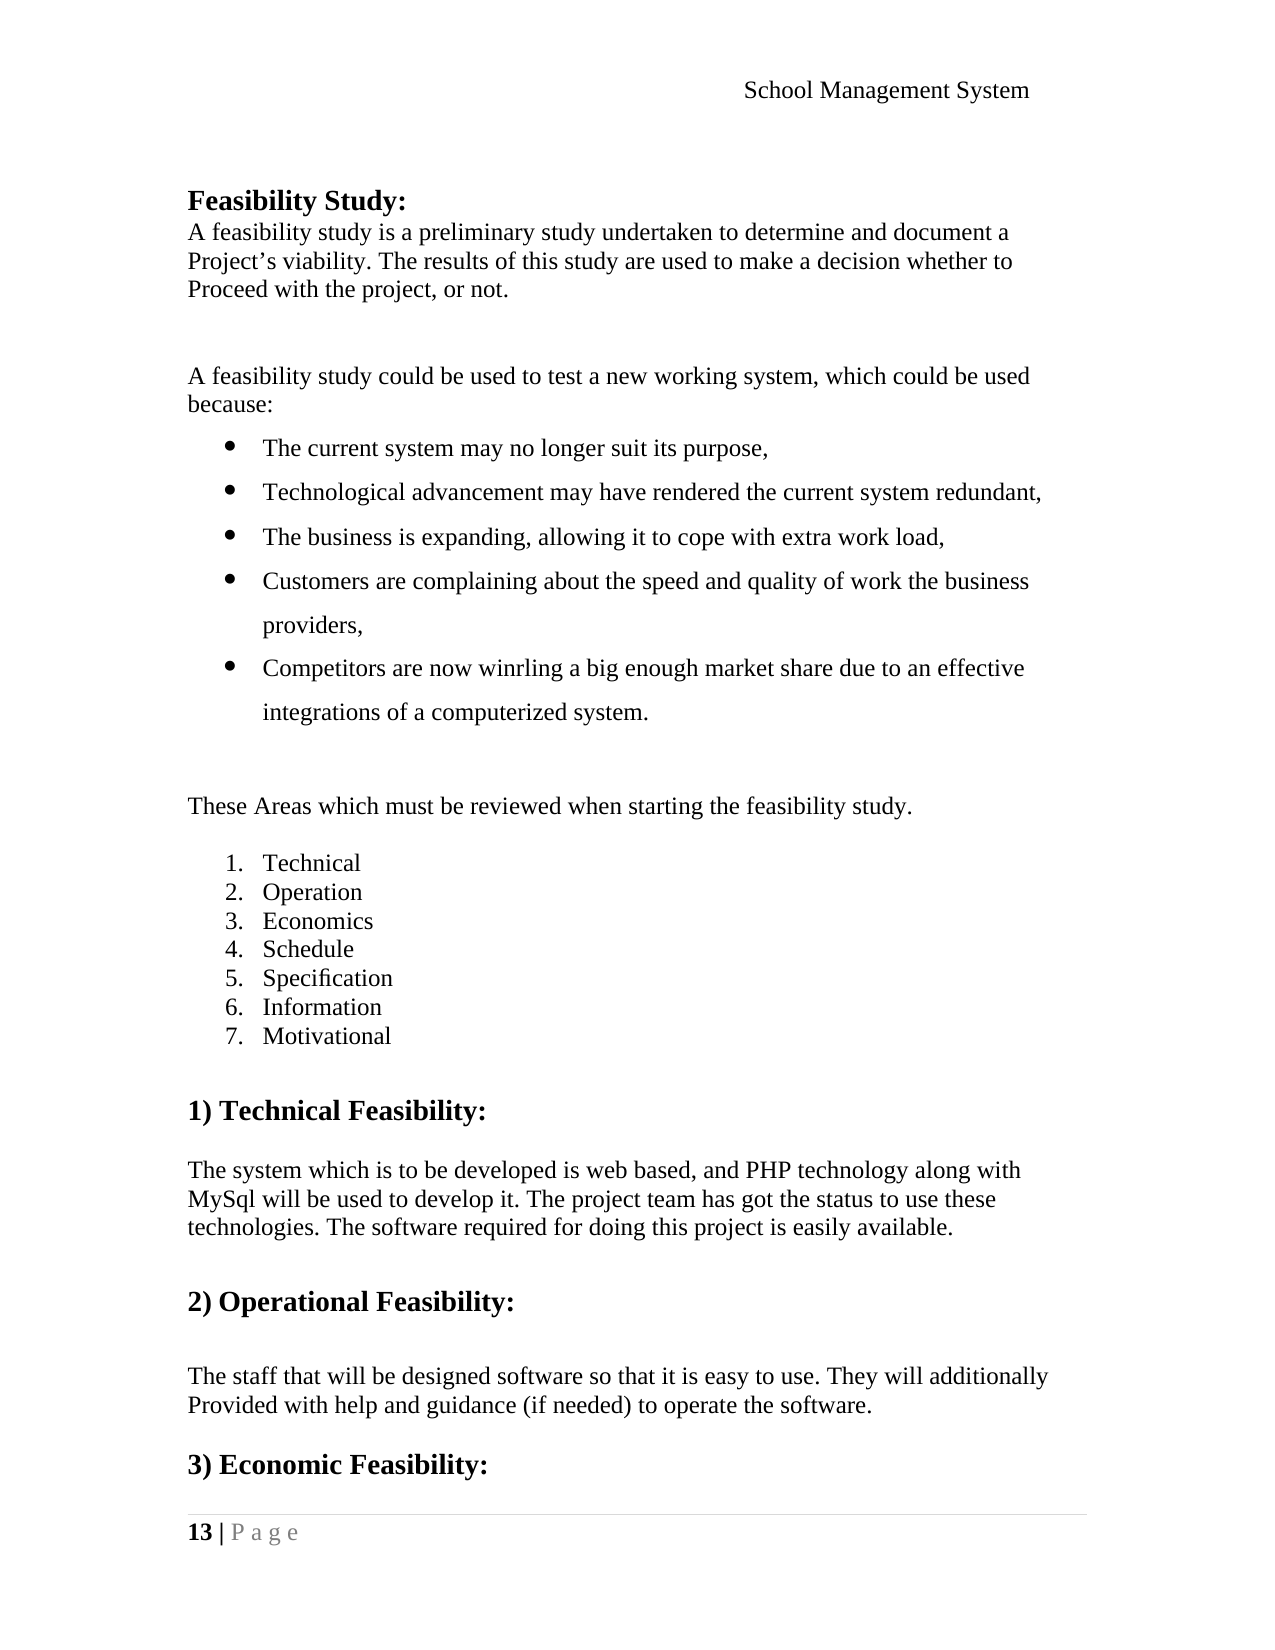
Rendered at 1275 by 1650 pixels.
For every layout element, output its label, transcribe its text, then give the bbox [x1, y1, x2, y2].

text because: [187, 389, 1087, 418]
list Speciﬁcation [225, 963, 1087, 992]
list The business is expanding, allowing it to cope with extra work load, [225, 522, 1087, 551]
list Technical [225, 848, 1087, 877]
text Project’s viability. The results of this study are used to make a decision whether to [187, 246, 1087, 274]
list The current system may no longer suit its purpose, [225, 433, 1087, 462]
text 1) Technical Feasibility: [187, 1093, 1087, 1126]
list Technological advancement may have rendered the current system redundant, [225, 477, 1087, 507]
list Economics [225, 906, 1087, 934]
text These Areas which must be reviewed when starting the feasibility study. [187, 791, 1087, 819]
list Customers are complaining about the speed and quality of work the business providers, [225, 566, 1087, 639]
list Motivational [225, 1021, 1087, 1049]
text 3) Economic Feasibility: [187, 1447, 1087, 1481]
list Schedule [225, 934, 1087, 963]
text The staff that will be designed software so that it is easy to use. They will additionally [187, 1361, 1087, 1390]
list Information [225, 992, 1087, 1021]
text The system which is to be developed is web based, and PHP technology along with [187, 1155, 1087, 1184]
list Competitors are now winrling a big enough market share due to an effective integrations of a computerized system. [225, 653, 1087, 726]
text 2) Operational Feasibility: [187, 1284, 1087, 1318]
text A feasibility study is a preliminary study undertaken to determine and document a [187, 217, 1087, 246]
text Feasibility Study: [187, 183, 1087, 217]
text MySql will be used to develop it. The project team has got the status to use these [187, 1184, 1087, 1212]
list Operation [225, 877, 1087, 906]
text technologies. The software required for doing this project is easily available. [187, 1212, 1087, 1241]
text Provided with help and guidance (if needed) to operate the software. [187, 1390, 1087, 1418]
text Proceed with the project, or not. [187, 274, 1087, 303]
text A feasibility study could be used to test a new working system, which could be used [187, 361, 1087, 389]
